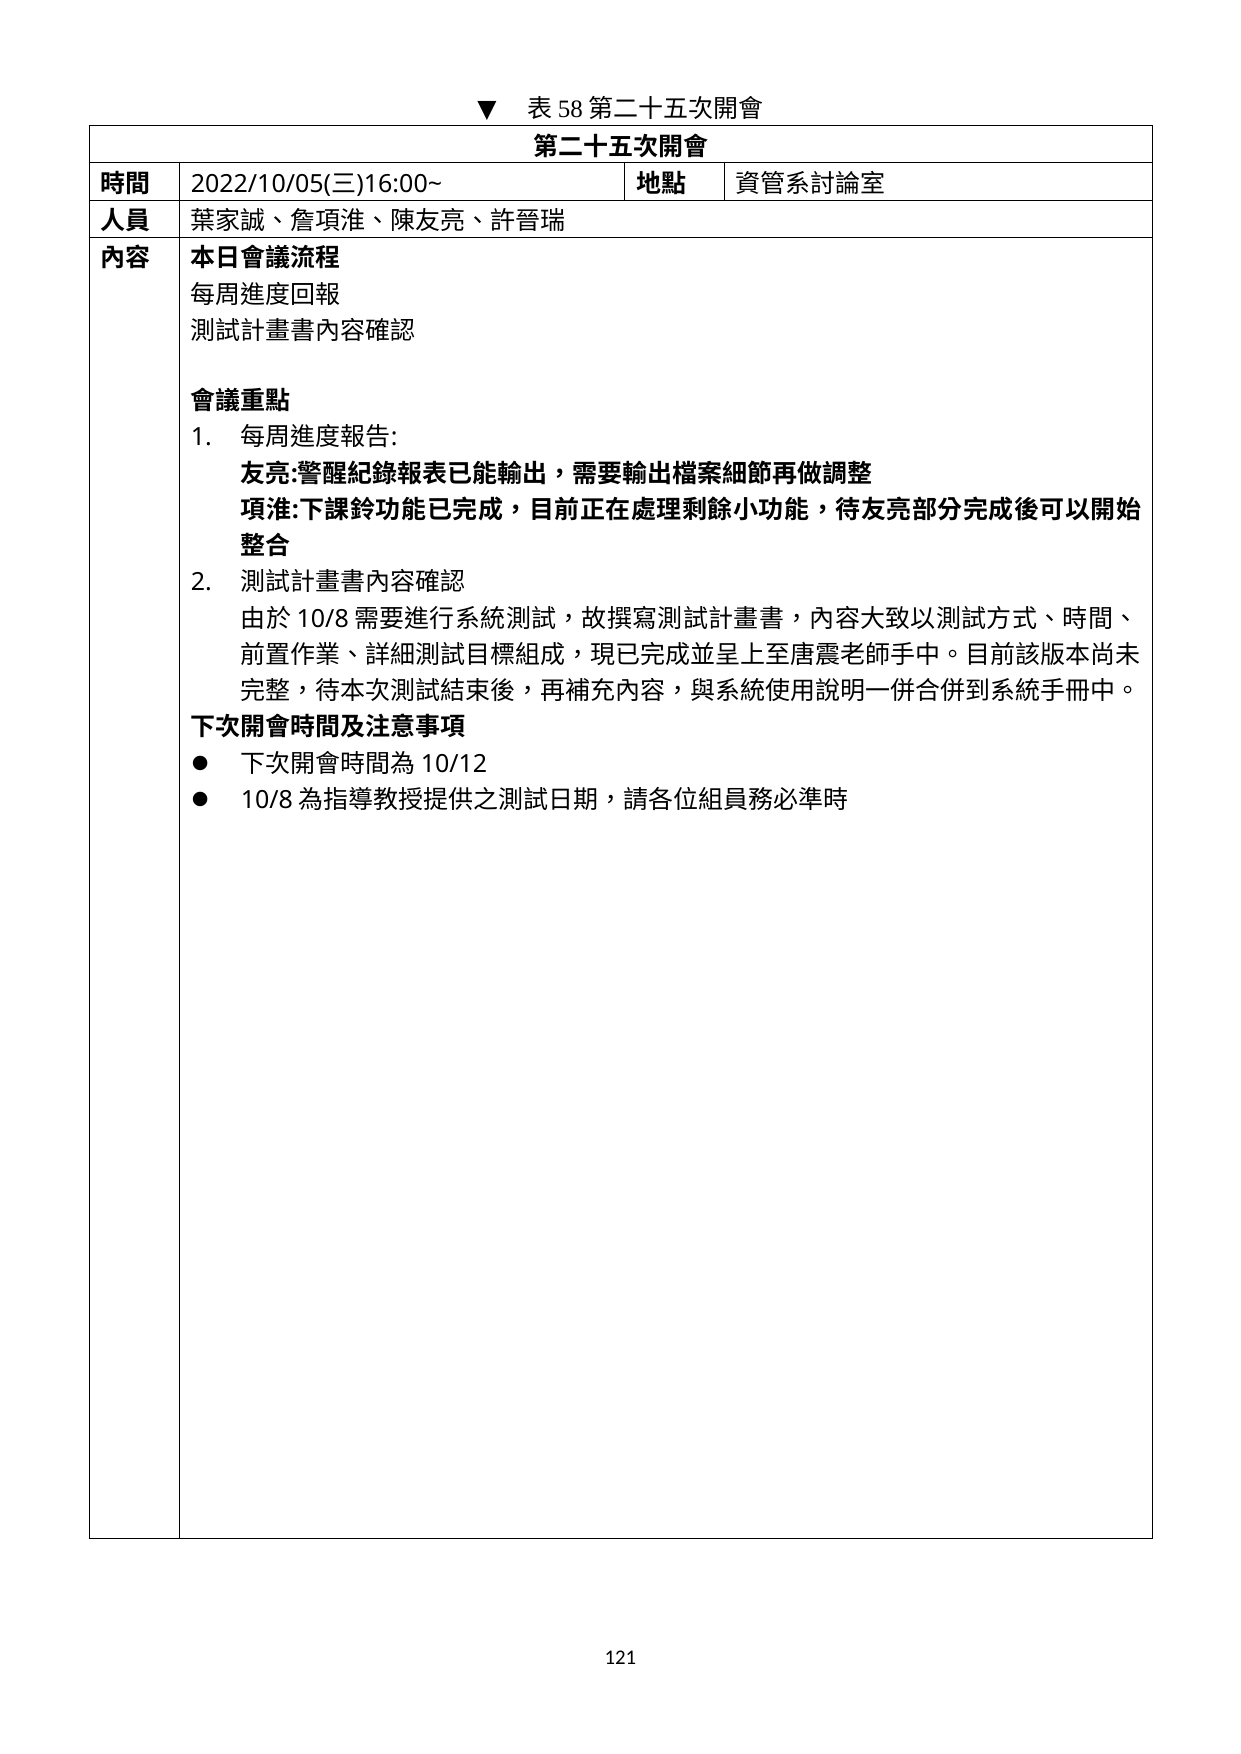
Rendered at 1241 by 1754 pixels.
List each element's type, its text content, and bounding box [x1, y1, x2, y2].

table_cell 資管系討論室 [725, 163, 1152, 199]
table_cell 2022/10/05(三)16:00~ [180, 163, 624, 199]
table_cell 地點 [625, 163, 724, 199]
table_cell 內容 [90, 238, 179, 1538]
list 表 58 第二十五次開會 [89, 89, 1152, 125]
table_cell 本日會議流程 每周進度回報 測試計畫書內容確認 會議重點 每周進度報告: 友亮:警醒紀錄報表已能輸出，需要輸出檔案細節再做調整 項淮:下課鈴功能已完成，目前正在處理剩餘小功能，待友亮部分完成後可以開始整合 測試計畫書內容確認 由於10/8需要進行系統測試，故撰寫測試計畫書，內容大致以測試方式、時間、前置作業、詳細測試目標組成，現已完成並呈上至唐震老師手中。目前該版本尚未完整，待本次測試結束後，再補充內容，與系統使用說明一併合併到系統手冊中。 下次開會時間及注意事項 下次開會時間為10/12 10/8為指導教授提供之測試日期，請各位組員務必準時 [180, 238, 1152, 1538]
table_cell 葉家誠、詹項淮、陳友亮、許晉瑞 [180, 201, 1152, 237]
table_cell 人員 [90, 201, 179, 237]
table_cell 時間 [90, 163, 179, 199]
table_header 第二十五次開會 [90, 126, 1152, 162]
